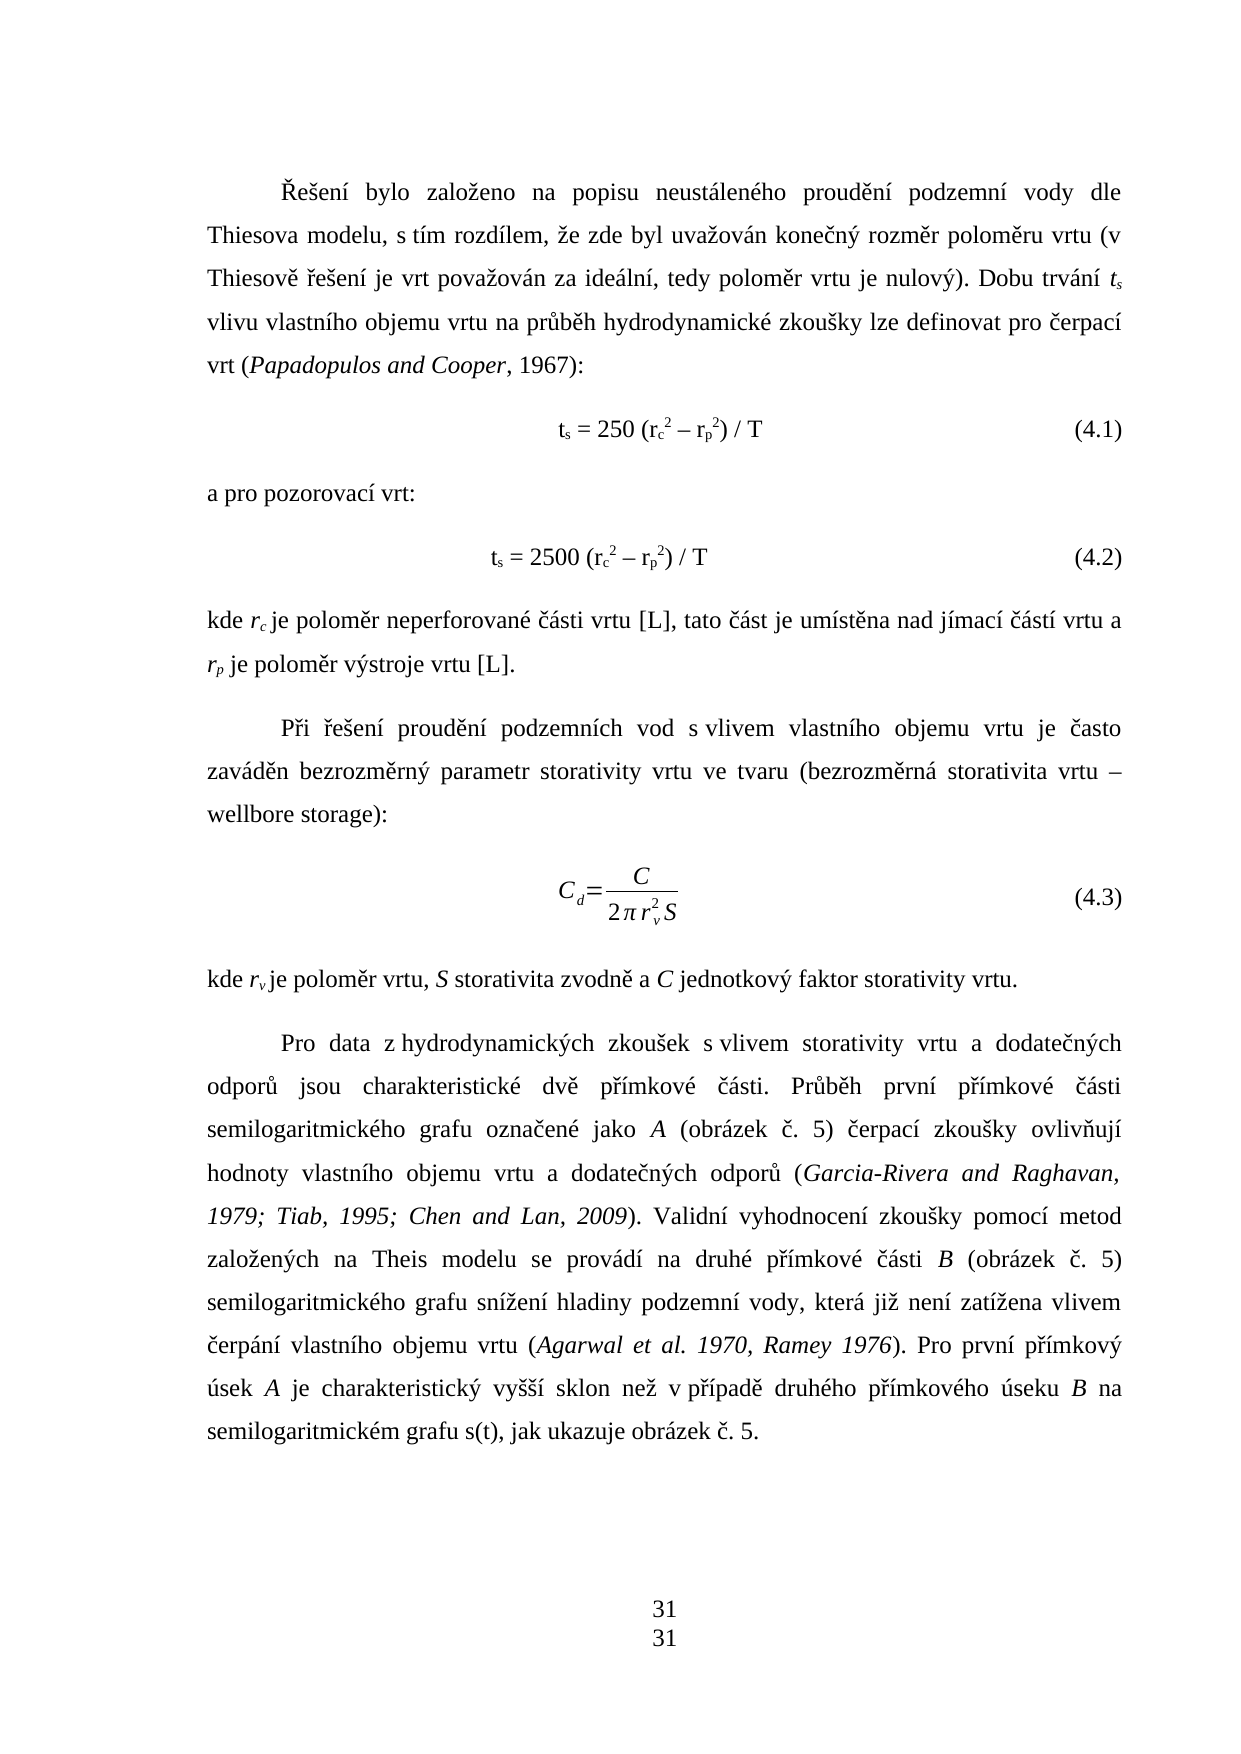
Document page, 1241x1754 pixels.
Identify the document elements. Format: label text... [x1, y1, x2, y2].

text Pro data z hydrodynamických zkoušek s vlivem storativity vrtu a dodatečných odporů jsou charakteristické dvě přímkové části. Průběh první přímkové části semilogaritmického grafu označené jako A (obrázek č. 5) čerpací zkoušky ovlivňují hodnoty vlastního objemu vrtu a dodatečných odporů (Garcia-Rivera and Raghavan, 1979; Tiab, 1995; Chen and Lan, 2009). Validní vyhodnocení zkoušky pomocí metod založených na Theis modelu se provádí na druhé přímkové části B (obrázek č. 5) semilogaritmického grafu snížení hladiny podzemní vody, která již není zatížena vlivem čerpání vlastního objemu vrtu (Agarwal et al. 1970, Ramey 1976). Pro první přímkový úsek A je charakteristický vyšší sklon než v případě druhého přímkového úseku B na semilogaritmickém grafu s(t), jak ukazuje obrázek č. 5. [207, 1028, 1122, 1445]
text (4.3) [207, 863, 1122, 929]
text ts = 250 (rc2 – rp2) / T (4.1) [207, 414, 1122, 442]
text kde rv je poloměr vrtu, S storativita zvodně a C jednotkový faktor storativity vrtu. [207, 964, 1122, 993]
text a pro pozorovací vrt: [207, 478, 1122, 506]
text Řešení bylo založeno na popisu neustáleného proudění podzemní vody dle Thiesova modelu, s tím rozdílem, že zde byl uvažován konečný rozměr poloměru vrtu (v Thiesově řešení je vrt považován za ideální, tedy poloměr vrtu je nulový). Dobu trvání ts vlivu vlastního objemu vrtu na průběh hydrodynamické zkoušky lze definovat pro čerpací vrt (Papadopulos and Cooper, 1967): [207, 177, 1122, 378]
text ts = 2500 (rc2 – rp2) / T (4.2) [207, 542, 1122, 570]
text kde rc je poloměr neperforované části vrtu [L], tato část je umístěna nad jímací částí vrtu a rp je poloměr výstroje vrtu [L]. [207, 606, 1122, 677]
text Při řešení proudění podzemních vod s vlivem vlastního objemu vrtu je často zaváděn bezrozměrný parametr storativity vrtu ve tvaru (bezrozměrná storativita vrtu – wellbore storage): [207, 713, 1122, 828]
